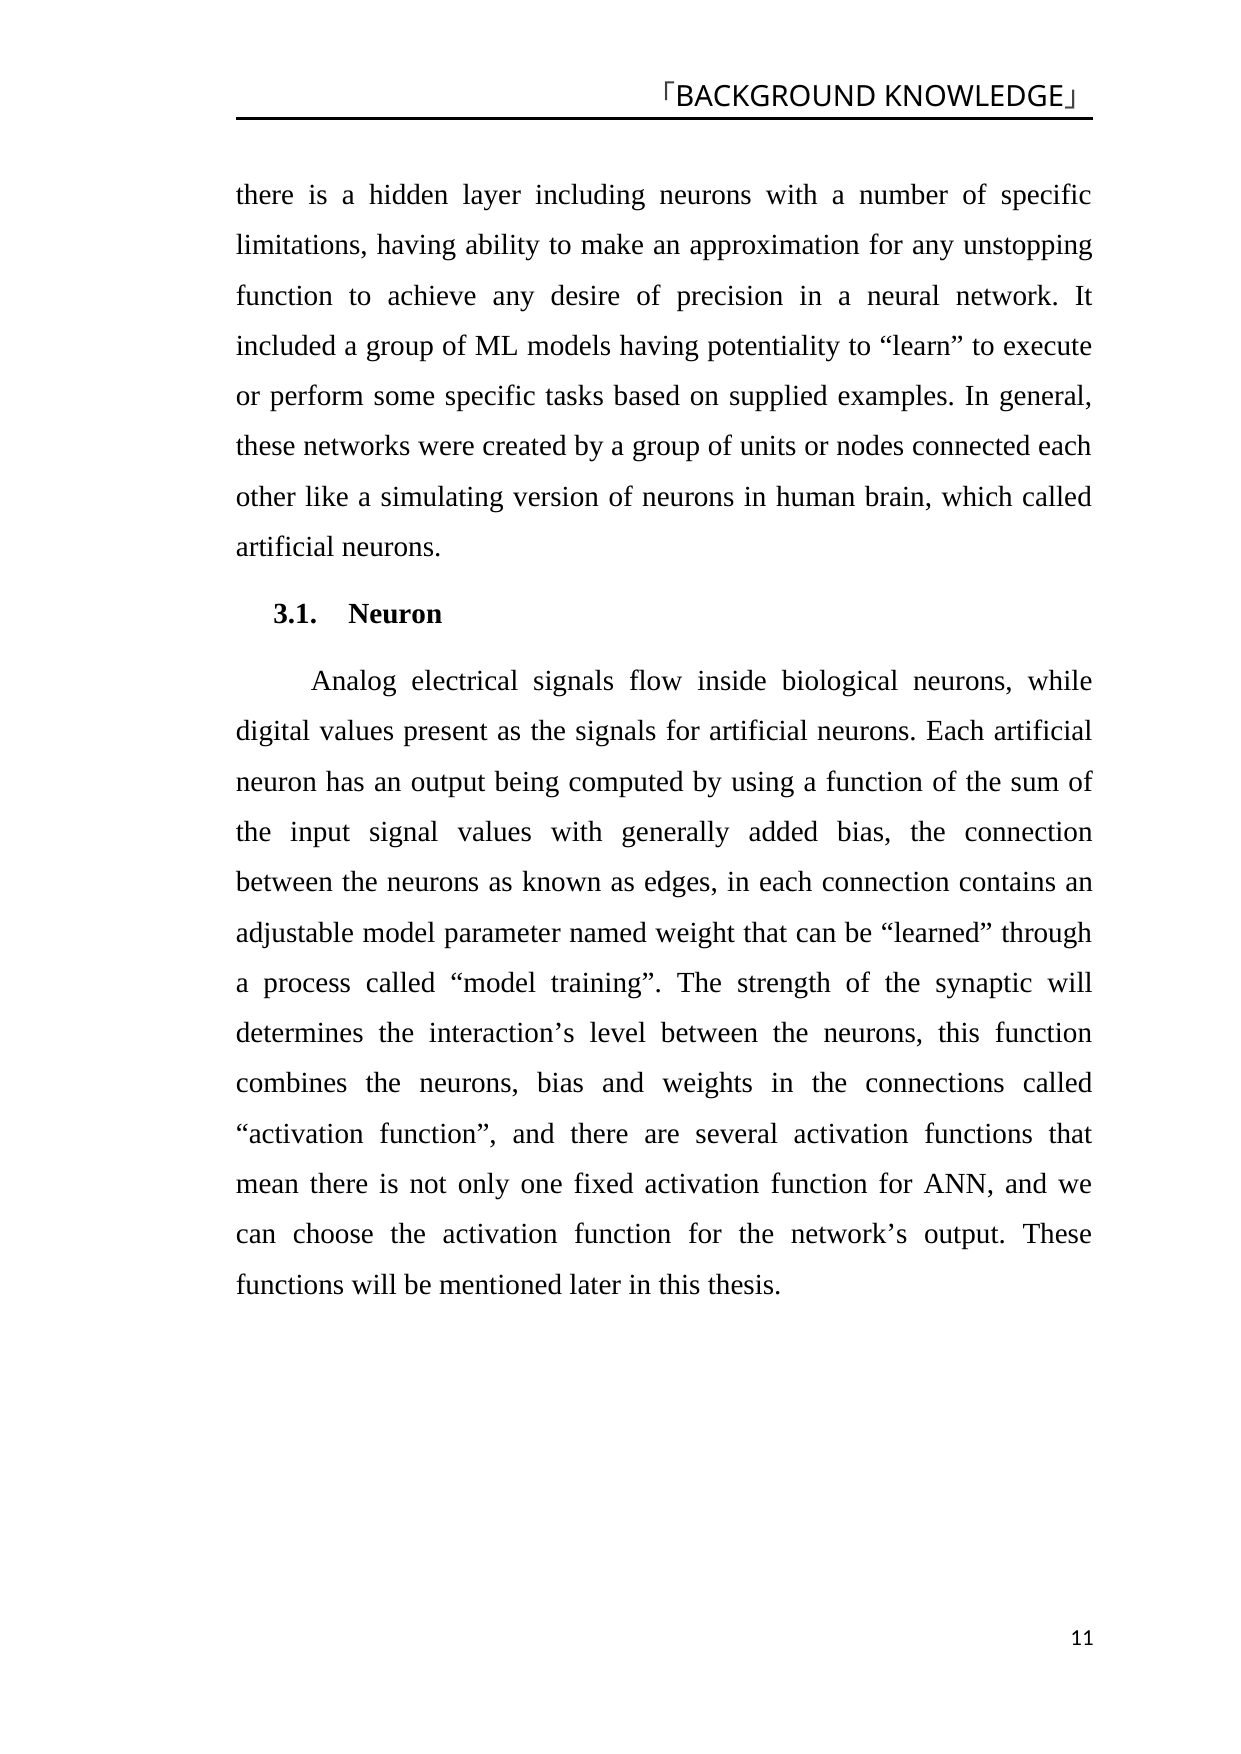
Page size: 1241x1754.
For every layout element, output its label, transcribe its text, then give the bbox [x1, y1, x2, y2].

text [236, 177, 1093, 563]
text Analog electrical signals flow inside biological neurons, while digital values present as the signals for artificial neurons. Each artificial neuron has an output being computed by using a function of the sum of the input signal values with generally added bias, the connection between the neurons as known as edges, in each connection contains an adjustable model parameter named weight that can be “learned” through a process called “model training”. The strength of the synaptic will determines the interaction’s level between the neurons, this function combines the neurons, bias and weights in the connections called “activation function”, and there are several activation functions that mean there is not only one fixed activation function for ANN, and we can choose the activation function for the network’s output. These functions will be mentioned later in this thesis. [236, 663, 1093, 1300]
subtitle Neuron [273, 596, 1093, 630]
